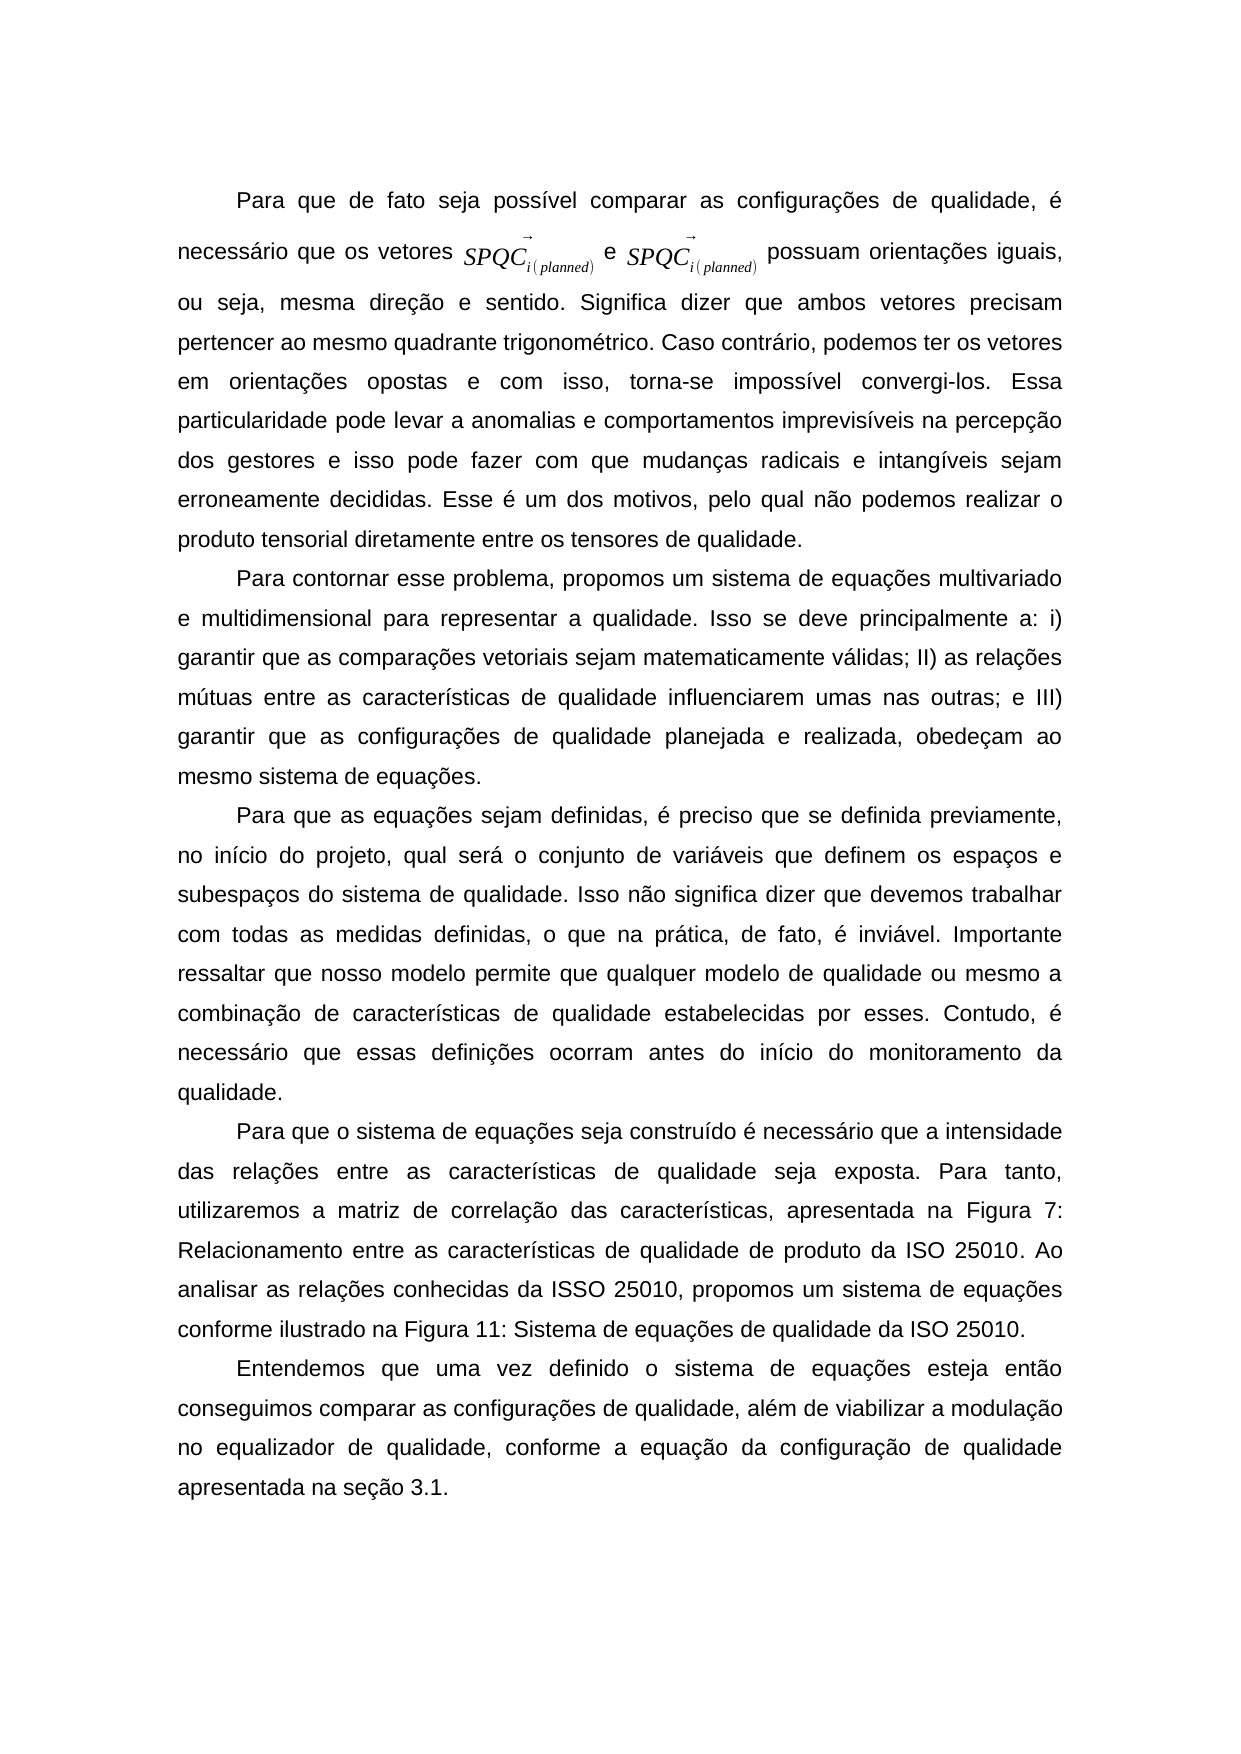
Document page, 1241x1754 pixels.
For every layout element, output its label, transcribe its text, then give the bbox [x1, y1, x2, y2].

text Para que as equações sejam definidas, é preciso que se definida previamente, no início do projeto, qual será o conjunto de variáveis que definem os espaços e subespaços do sistema de qualidade. Isso não significa dizer que devemos trabalhar com todas as medidas definidas, o que na prática, de fato, é inviável. Importante ressaltar que nosso modelo permite que qualquer modelo de qualidade ou mesmo a combinação de características de qualidade estabelecidas por esses. Contudo, é necessário que essas definições ocorram antes do início do monitoramento da qualidade. [177, 802, 1063, 1105]
text Para que de fato seja possível comparar as configurações de qualidade, é necessário que os vetores e possuam orientações iguais, ou seja, mesma direção e sentido. Significa dizer que ambos vetores precisam pertencer ao mesmo quadrante trigonométrico. Caso contrário, podemos ter os vetores em orientações opostas e com isso, torna-se impossível convergi-los. Essa particularidade pode levar a anomalias e comportamentos imprevisíveis na percepção dos gestores e isso pode fazer com que mudanças radicais e intangíveis sejam erroneamente decididas. Esse é um dos motivos, pelo qual não podemos realizar o produto tensorial diretamente entre os tensores de qualidade. [177, 187, 1063, 552]
text Para que o sistema de equações seja construído é necessário que a intensidade das relações entre as características de qualidade seja exposta. Para tanto, utilizaremos a matriz de correlação das características, apresentada na Figura 7. Ao analisar as relações conhecidas da ISSO 25010, propomos um sistema de equações conforme ilustrado na Figura 11. [177, 1118, 1063, 1342]
text Para contornar esse problema, propomos um sistema de equações multivariado e multidimensional para representar a qualidade. Isso se deve principalmente a: i) garantir que as comparações vetoriais sejam matematicamente válidas; II) as relações mútuas entre as características de qualidade influenciarem umas nas outras; e III) garantir que as configurações de qualidade planejada e realizada, obedeçam ao mesmo sistema de equações. [177, 565, 1063, 789]
text Entendemos que uma vez definido o sistema de equações esteja então conseguimos comparar as configurações de qualidade, além de viabilizar a modulação no equalizador de qualidade, conforme a equação da configuração de qualidade apresentada na seção 3.1. [177, 1355, 1063, 1500]
